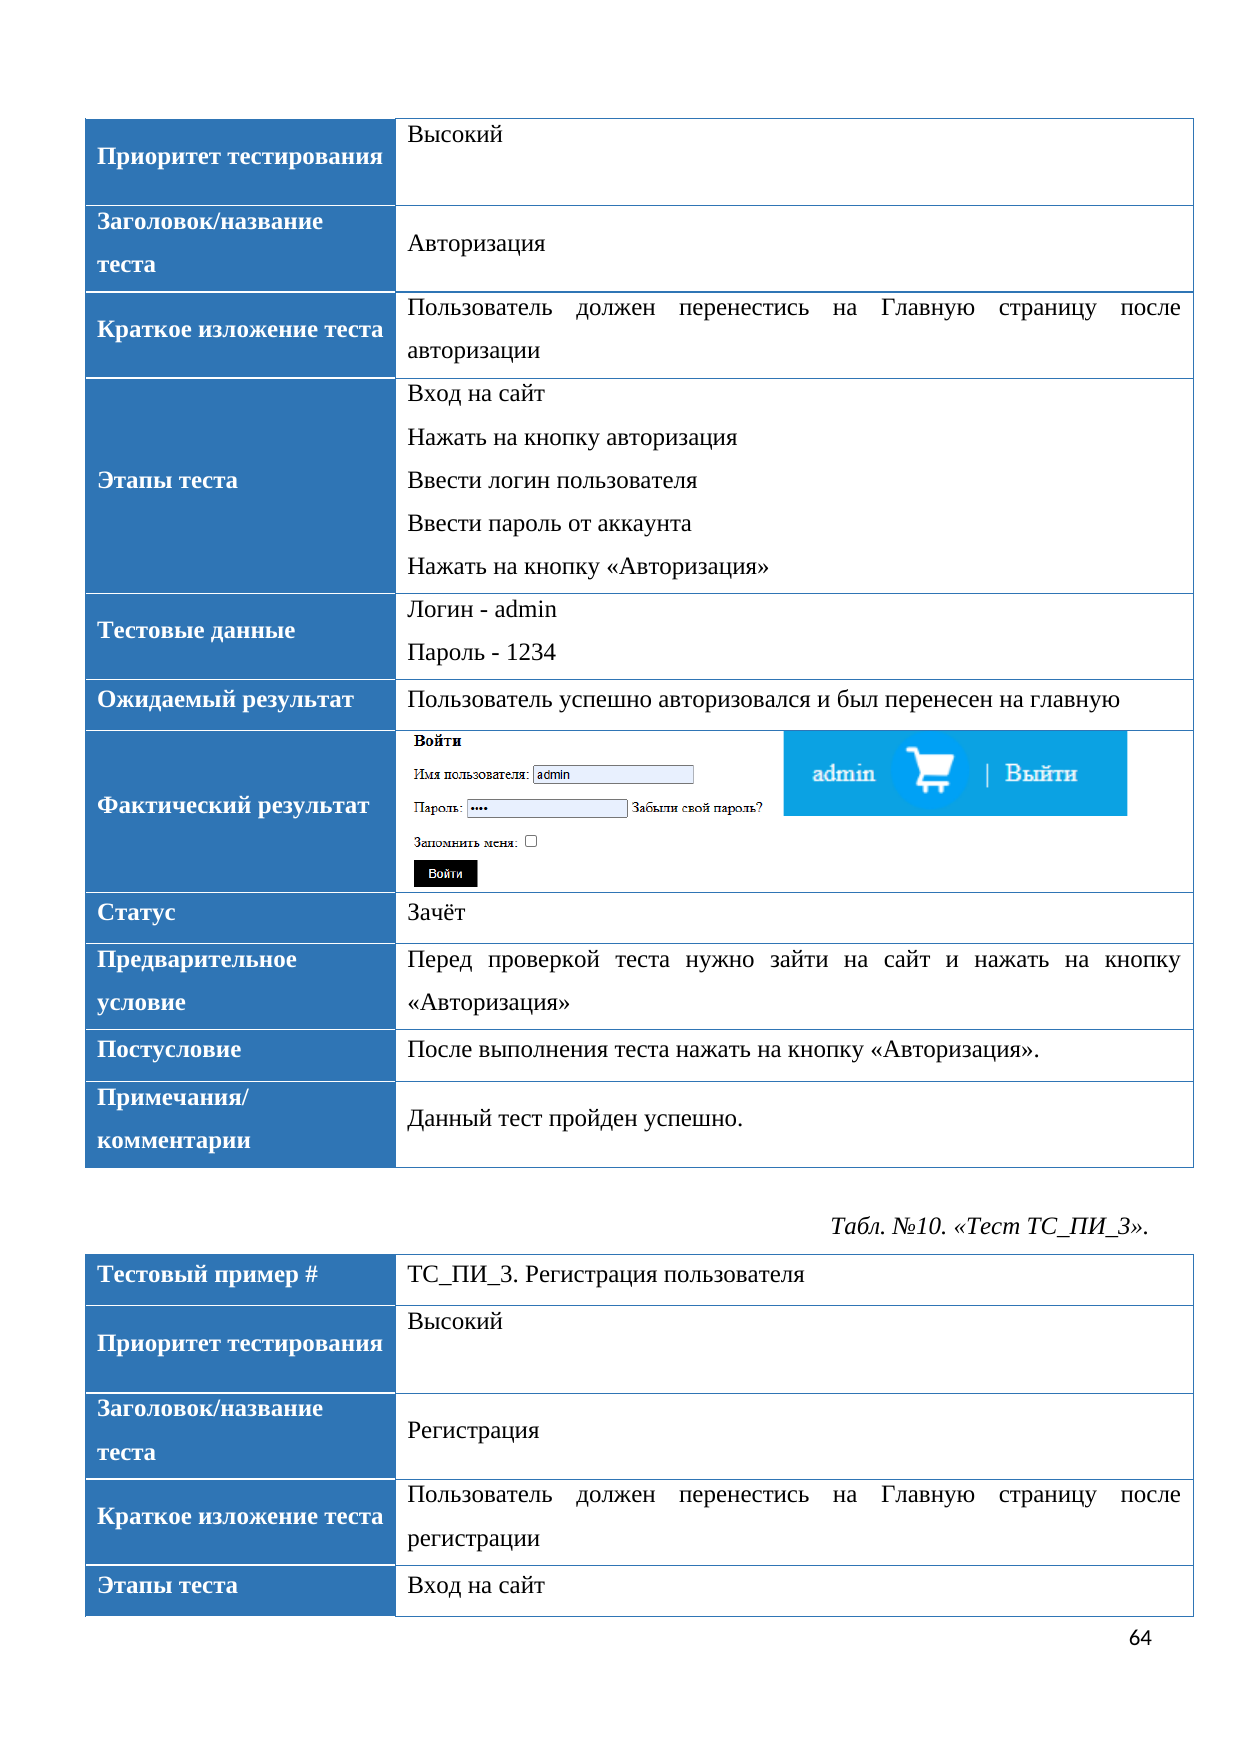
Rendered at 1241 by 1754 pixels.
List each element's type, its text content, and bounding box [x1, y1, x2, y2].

table_cell Ожидаемый результат [86, 680, 395, 730]
text Табл. №10. «Тест ТС_ПИ_3». [177, 1211, 1152, 1239]
table_cell Логин - admin Пароль - 1234 [396, 594, 1193, 679]
table_cell [396, 731, 407, 892]
table_cell Приоритет тестирования [86, 1306, 395, 1392]
table_cell Постусловие [86, 1030, 395, 1081]
picture [407, 731, 766, 892]
table_cell Высокий [396, 119, 1193, 205]
table_cell Зачёт [396, 893, 1193, 943]
table_cell Этапы теста [86, 1566, 395, 1616]
picture [1023, 766, 1077, 781]
table_cell Примечания/комментарии [86, 1082, 395, 1167]
picture [1006, 764, 1021, 781]
table_cell Заголовок/название теста [86, 1394, 395, 1478]
table_cell После выполнения теста нажать на кнопку «Авторизация». [396, 1030, 1193, 1081]
table_cell Высокий [396, 1306, 1193, 1392]
table_cell [766, 731, 1193, 892]
table_cell Пользователь должен перенестись на Главную страницу после авторизации [396, 293, 1193, 377]
table_cell Краткое изложение теста [86, 293, 395, 377]
picture [906, 747, 954, 793]
table_cell Тестовые данные [86, 594, 395, 679]
table_cell Вход на сайт Нажать на кнопку авторизация Ввести логин пользователя Ввести пароль от аккаунта Нажать на кнопку «Авторизация» [396, 379, 1193, 593]
table_cell Пользователь должен перенестись на Главную страницу после регистрации [396, 1480, 1193, 1564]
table_cell Предварительное условие [86, 944, 395, 1029]
picture [813, 764, 876, 781]
table_cell Данный тест пройден успешно. [396, 1082, 1193, 1167]
table_cell Заголовок/название теста [86, 206, 395, 291]
table_cell Статус [86, 893, 395, 943]
table_cell Перед проверкой теста нужно зайти на сайт и нажать на кнопку «Авторизация» [396, 944, 1193, 1029]
table_header Тестовый пример # [86, 1255, 395, 1305]
table_cell Приоритет тестирования [86, 119, 395, 205]
table_header ТС_ПИ_3. Регистрация пользователя [396, 1255, 1193, 1305]
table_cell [396, 1566, 1193, 1616]
table_cell Этапы теста [86, 379, 395, 593]
table_cell Краткое изложение теста [86, 1480, 395, 1564]
table_cell Регистрация [396, 1394, 1193, 1478]
table_cell Фактический результат [86, 731, 395, 892]
table_cell Авторизация [396, 206, 1193, 291]
table_cell Пользователь успешно авторизовался и был перенесен на главную [396, 680, 1193, 730]
